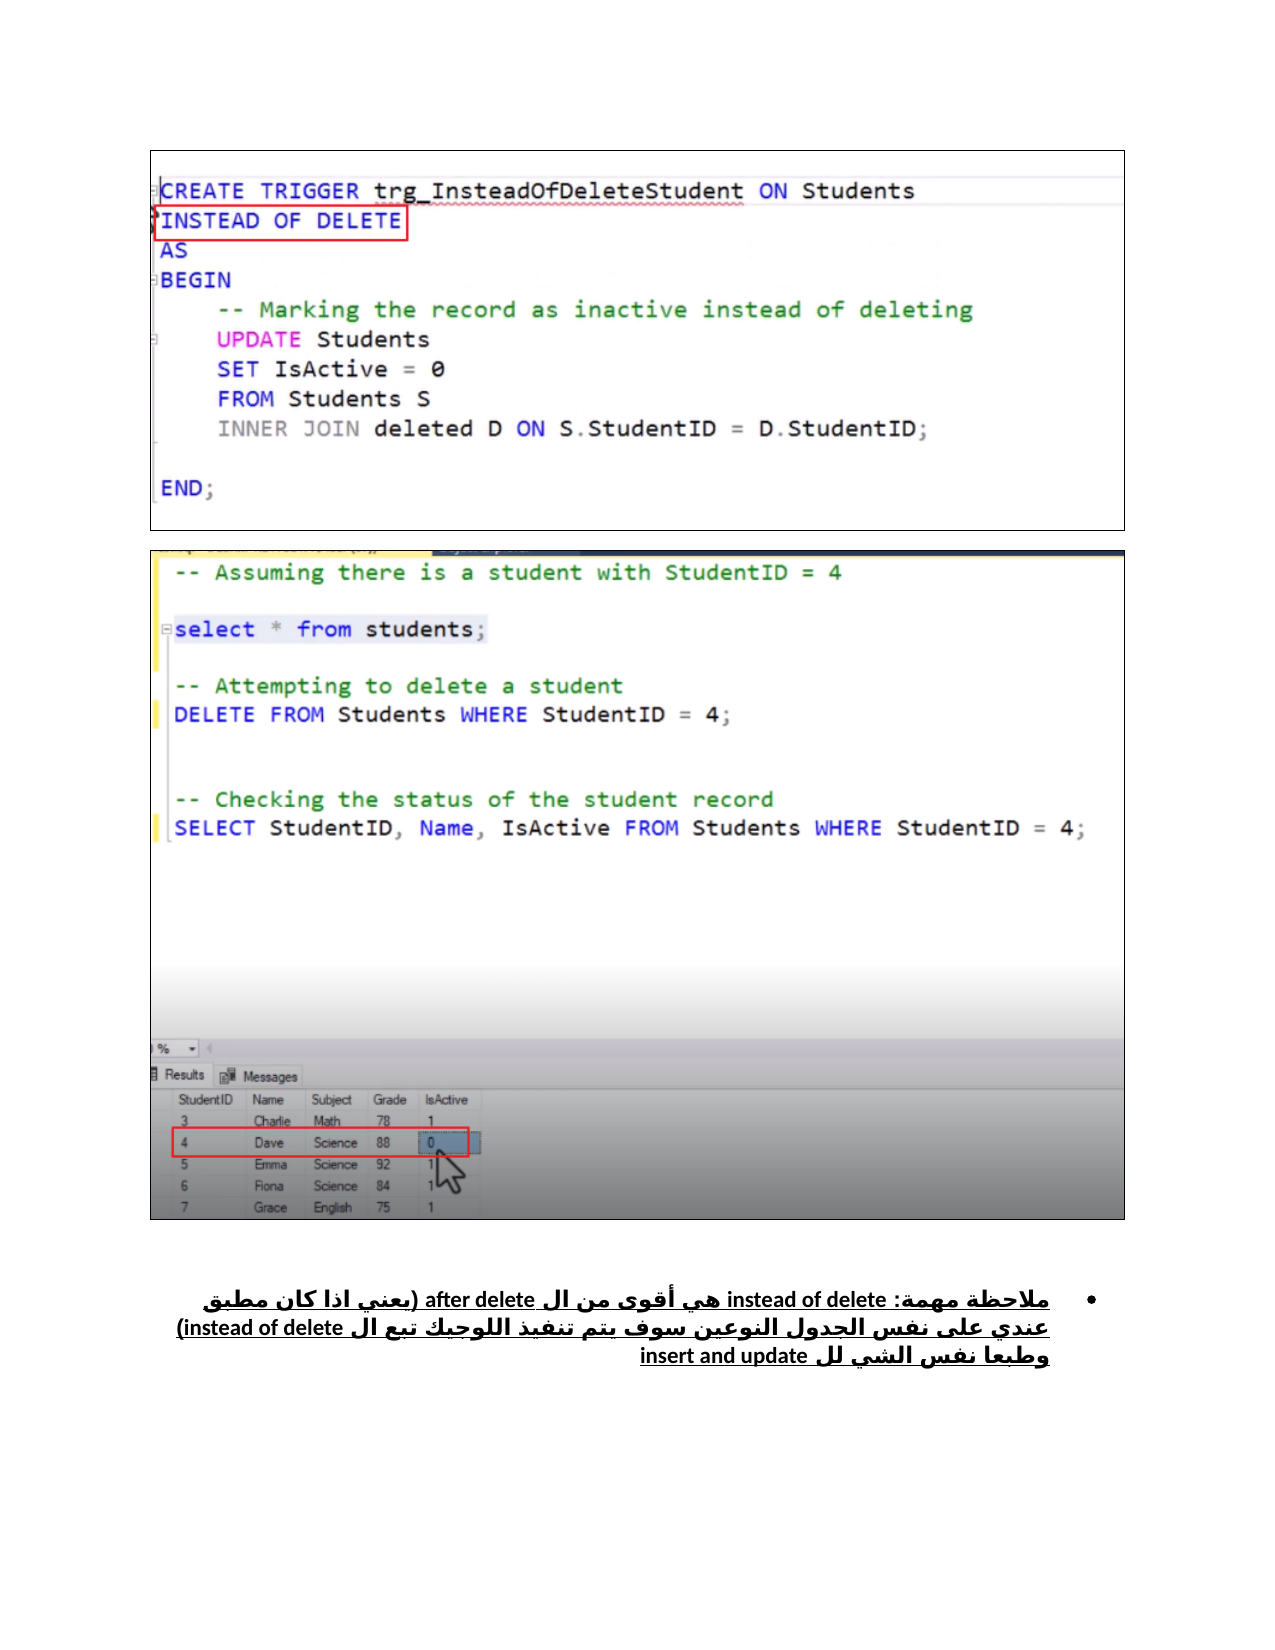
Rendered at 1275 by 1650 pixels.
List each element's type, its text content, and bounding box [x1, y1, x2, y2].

picture [151, 151, 1124, 530]
picture [151, 551, 1124, 1219]
list ملاحظة مهمة: instead of delete هي أقوى من ال after delete (يعني اذا كان مطبق عندي على نفس الجدول النوعين سوف يتم تنفيذ اللوجيك تبع ال instead of delete) وطبعا نفس الشي لل insert and update [150, 1285, 1087, 1369]
